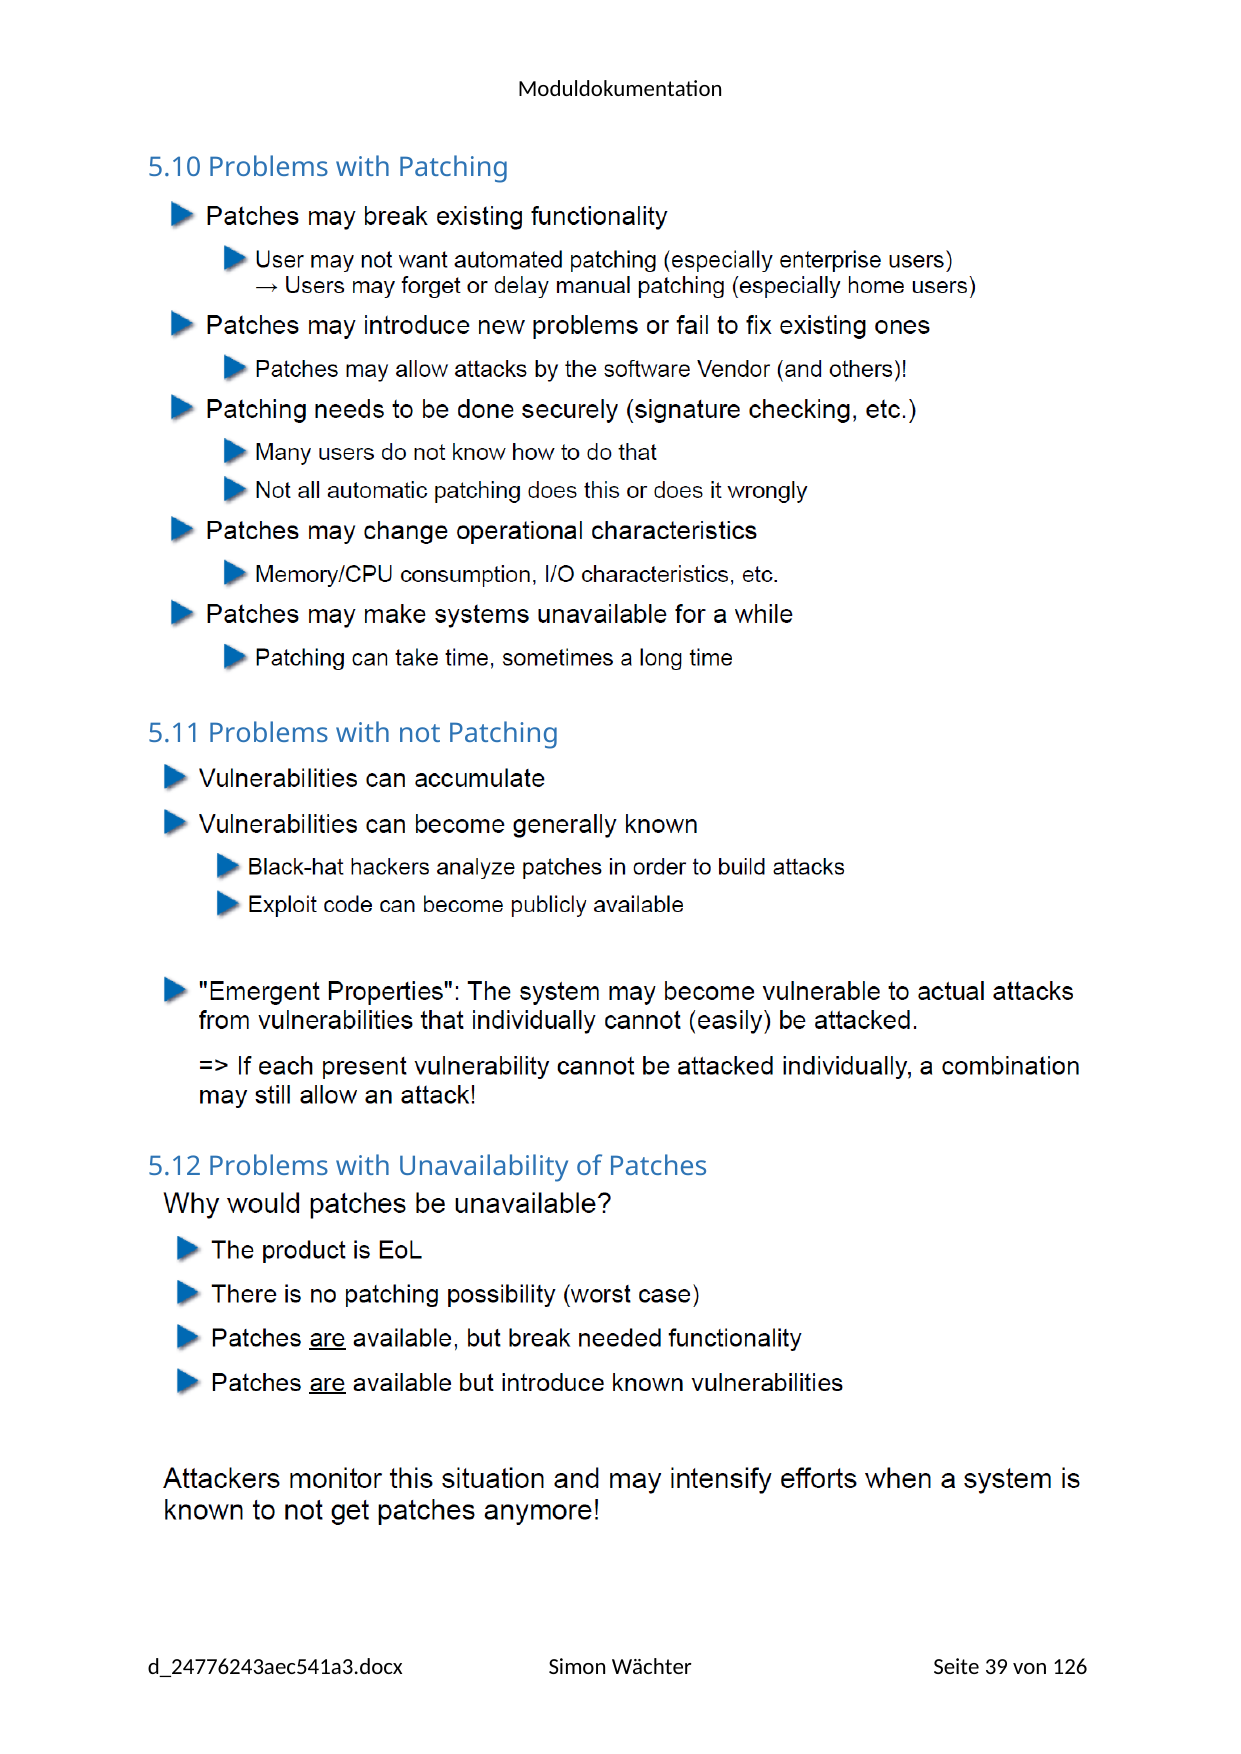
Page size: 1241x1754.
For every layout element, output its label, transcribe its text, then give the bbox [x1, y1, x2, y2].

subtitle Problems with Patching [148, 148, 1093, 184]
subtitle Problems with Unavailability of Patches [148, 1146, 1093, 1183]
subtitle Problems with not Patching [148, 713, 1093, 750]
picture [147, 187, 1093, 695]
picture [147, 1186, 1093, 1545]
picture [147, 752, 1093, 1128]
